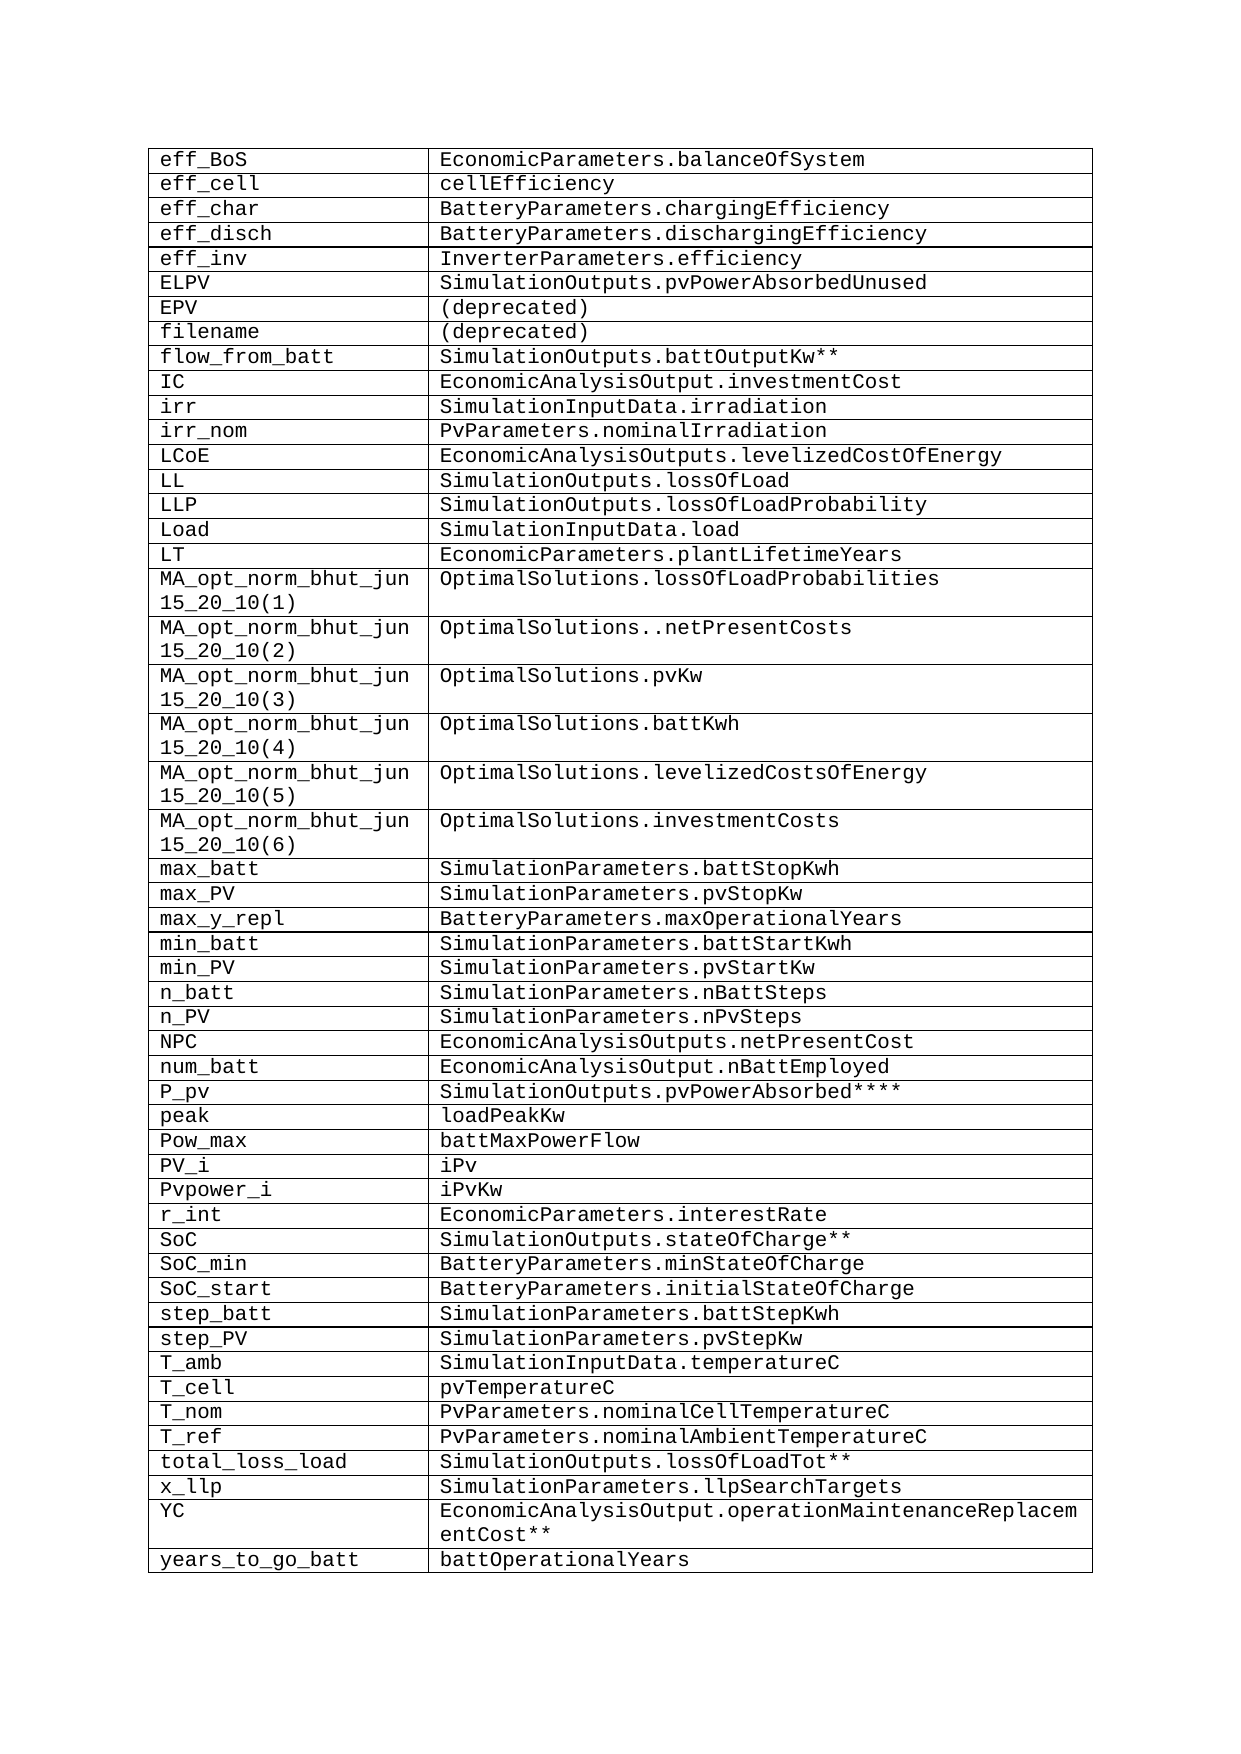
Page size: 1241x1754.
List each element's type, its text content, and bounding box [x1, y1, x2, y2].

table_cell SimulationParameters.battStopKwh [429, 859, 1092, 882]
table_cell MA_opt_norm_bhut_jun15_20_10(4) [149, 714, 428, 761]
table_cell battOperationalYears [429, 1549, 1092, 1572]
table_cell SimulationInputData.load [429, 519, 1092, 543]
table_cell SimulationParameters.llpSearchTargets [429, 1476, 1092, 1499]
table_cell Load [149, 519, 428, 543]
table_cell SimulationParameters.nBattSteps [429, 982, 1092, 1006]
table_cell Pow_max [149, 1130, 428, 1154]
table_cell EPV [149, 297, 428, 321]
table_cell pvTemperatureC [429, 1377, 1092, 1401]
table_cell SimulationOutputs.lossOfLoad [429, 470, 1092, 493]
table_cell EconomicAnalysisOutput.investmentCost [429, 371, 1092, 394]
table_cell x_llp [149, 1476, 428, 1499]
table_cell flow_from_batt [149, 346, 428, 370]
table_cell SimulationInputData.irradiation [429, 396, 1092, 419]
table_cell (deprecated) [429, 322, 1092, 345]
table_cell T_cell [149, 1377, 428, 1401]
table_cell SimulationOutputs.stateOfCharge** [429, 1229, 1092, 1252]
table_cell eff_inv [149, 248, 428, 271]
table_cell NPC [149, 1031, 428, 1055]
table_cell EconomicAnalysisOutput.operationMaintenanceReplacementCost** [429, 1500, 1092, 1548]
table_cell OptimalSolutions.lossOfLoadProbabilities [429, 569, 1092, 616]
table_cell P_pv [149, 1081, 428, 1104]
table_cell SoC_start [149, 1278, 428, 1302]
table_cell SimulationOutputs.battOutputKw** [429, 346, 1092, 370]
table_cell PV_i [149, 1155, 428, 1178]
table_cell max_batt [149, 859, 428, 882]
table_cell OptimalSolutions.battKwh [429, 714, 1092, 761]
table_cell MA_opt_norm_bhut_jun15_20_10(2) [149, 617, 428, 664]
table_cell max_PV [149, 883, 428, 907]
table_cell step_batt [149, 1303, 428, 1326]
table_cell BatteryParameters.dischargingEfficiency [429, 223, 1092, 246]
table_cell (deprecated) [429, 297, 1092, 321]
table_cell filename [149, 322, 428, 345]
table_cell LT [149, 544, 428, 567]
table_cell irr_nom [149, 420, 428, 444]
table_cell EconomicParameters.balanceOfSystem [429, 149, 1092, 172]
table_cell ELPV [149, 272, 428, 296]
table_cell PvParameters.nominalCellTemperatureC [429, 1402, 1092, 1425]
table_cell eff_disch [149, 223, 428, 246]
table_cell r_int [149, 1204, 428, 1228]
table_cell MA_opt_norm_bhut_jun15_20_10(1) [149, 569, 428, 616]
table_cell SimulationParameters.pvStopKw [429, 883, 1092, 907]
table_cell SimulationInputData.temperatureC [429, 1352, 1092, 1376]
table_cell YC [149, 1500, 428, 1548]
table_cell T_ref [149, 1426, 428, 1450]
table_cell SimulationParameters.battStepKwh [429, 1303, 1092, 1326]
table_cell loadPeakKw [429, 1105, 1092, 1129]
table_cell OptimalSolutions.investmentCosts [429, 810, 1092, 857]
table_cell BatteryParameters.maxOperationalYears [429, 908, 1092, 931]
table_cell max_y_repl [149, 908, 428, 931]
table_cell OptimalSolutions.levelizedCostsOfEnergy [429, 762, 1092, 809]
table_cell BatteryParameters.initialStateOfCharge [429, 1278, 1092, 1302]
table_cell Pvpower_i [149, 1179, 428, 1203]
table_cell MA_opt_norm_bhut_jun15_20_10(6) [149, 810, 428, 857]
table_cell SimulationOutputs.pvPowerAbsorbed**** [429, 1081, 1092, 1104]
table_cell SimulationOutputs.lossOfLoadTot** [429, 1451, 1092, 1474]
table_cell EconomicParameters.interestRate [429, 1204, 1092, 1228]
table_cell cellEfficiency [429, 174, 1092, 197]
table_cell min_PV [149, 957, 428, 981]
table_cell iPv [429, 1155, 1092, 1178]
table_cell SimulationOutputs.lossOfLoadProbability [429, 494, 1092, 518]
table_cell eff_BoS [149, 149, 428, 172]
table_cell OptimalSolutions.pvKw [429, 665, 1092, 712]
table_cell total_loss_load [149, 1451, 428, 1474]
table_cell MA_opt_norm_bhut_jun15_20_10(5) [149, 762, 428, 809]
table_cell n_batt [149, 982, 428, 1006]
table_cell min_batt [149, 933, 428, 956]
table_cell SimulationOutputs.pvPowerAbsorbedUnused [429, 272, 1092, 296]
table_cell SimulationParameters.pvStartKw [429, 957, 1092, 981]
table_cell irr [149, 396, 428, 419]
table_cell OptimalSolutions..netPresentCosts [429, 617, 1092, 664]
table_cell EconomicParameters.plantLifetimeYears [429, 544, 1092, 567]
table_cell SoC [149, 1229, 428, 1252]
table_cell T_amb [149, 1352, 428, 1376]
table_cell years_to_go_batt [149, 1549, 428, 1572]
table_cell LLP [149, 494, 428, 518]
table_cell step_PV [149, 1328, 428, 1351]
table_cell EconomicAnalysisOutputs.levelizedCostOfEnergy [429, 445, 1092, 469]
table_cell SoC_min [149, 1254, 428, 1277]
table_cell LL [149, 470, 428, 493]
table_cell EconomicAnalysisOutputs.netPresentCost [429, 1031, 1092, 1055]
table_cell SimulationParameters.pvStepKw [429, 1328, 1092, 1351]
table_cell PvParameters.nominalIrradiation [429, 420, 1092, 444]
table_cell iPvKw [429, 1179, 1092, 1203]
table_cell num_batt [149, 1056, 428, 1079]
table_cell eff_cell [149, 174, 428, 197]
table_cell PvParameters.nominalAmbientTemperatureC [429, 1426, 1092, 1450]
table_cell EconomicAnalysisOutput.nBattEmployed [429, 1056, 1092, 1079]
table_cell LCoE [149, 445, 428, 469]
table_cell IC [149, 371, 428, 394]
table_cell eff_char [149, 198, 428, 222]
table_cell InverterParameters.efficiency [429, 248, 1092, 271]
table_cell SimulationParameters.battStartKwh [429, 933, 1092, 956]
table_cell peak [149, 1105, 428, 1129]
table_cell n_PV [149, 1007, 428, 1030]
table_cell T_nom [149, 1402, 428, 1425]
table_cell battMaxPowerFlow [429, 1130, 1092, 1154]
table_cell MA_opt_norm_bhut_jun15_20_10(3) [149, 665, 428, 712]
table_cell BatteryParameters.minStateOfCharge [429, 1254, 1092, 1277]
table_cell SimulationParameters.nPvSteps [429, 1007, 1092, 1030]
table_cell BatteryParameters.chargingEfficiency [429, 198, 1092, 222]
